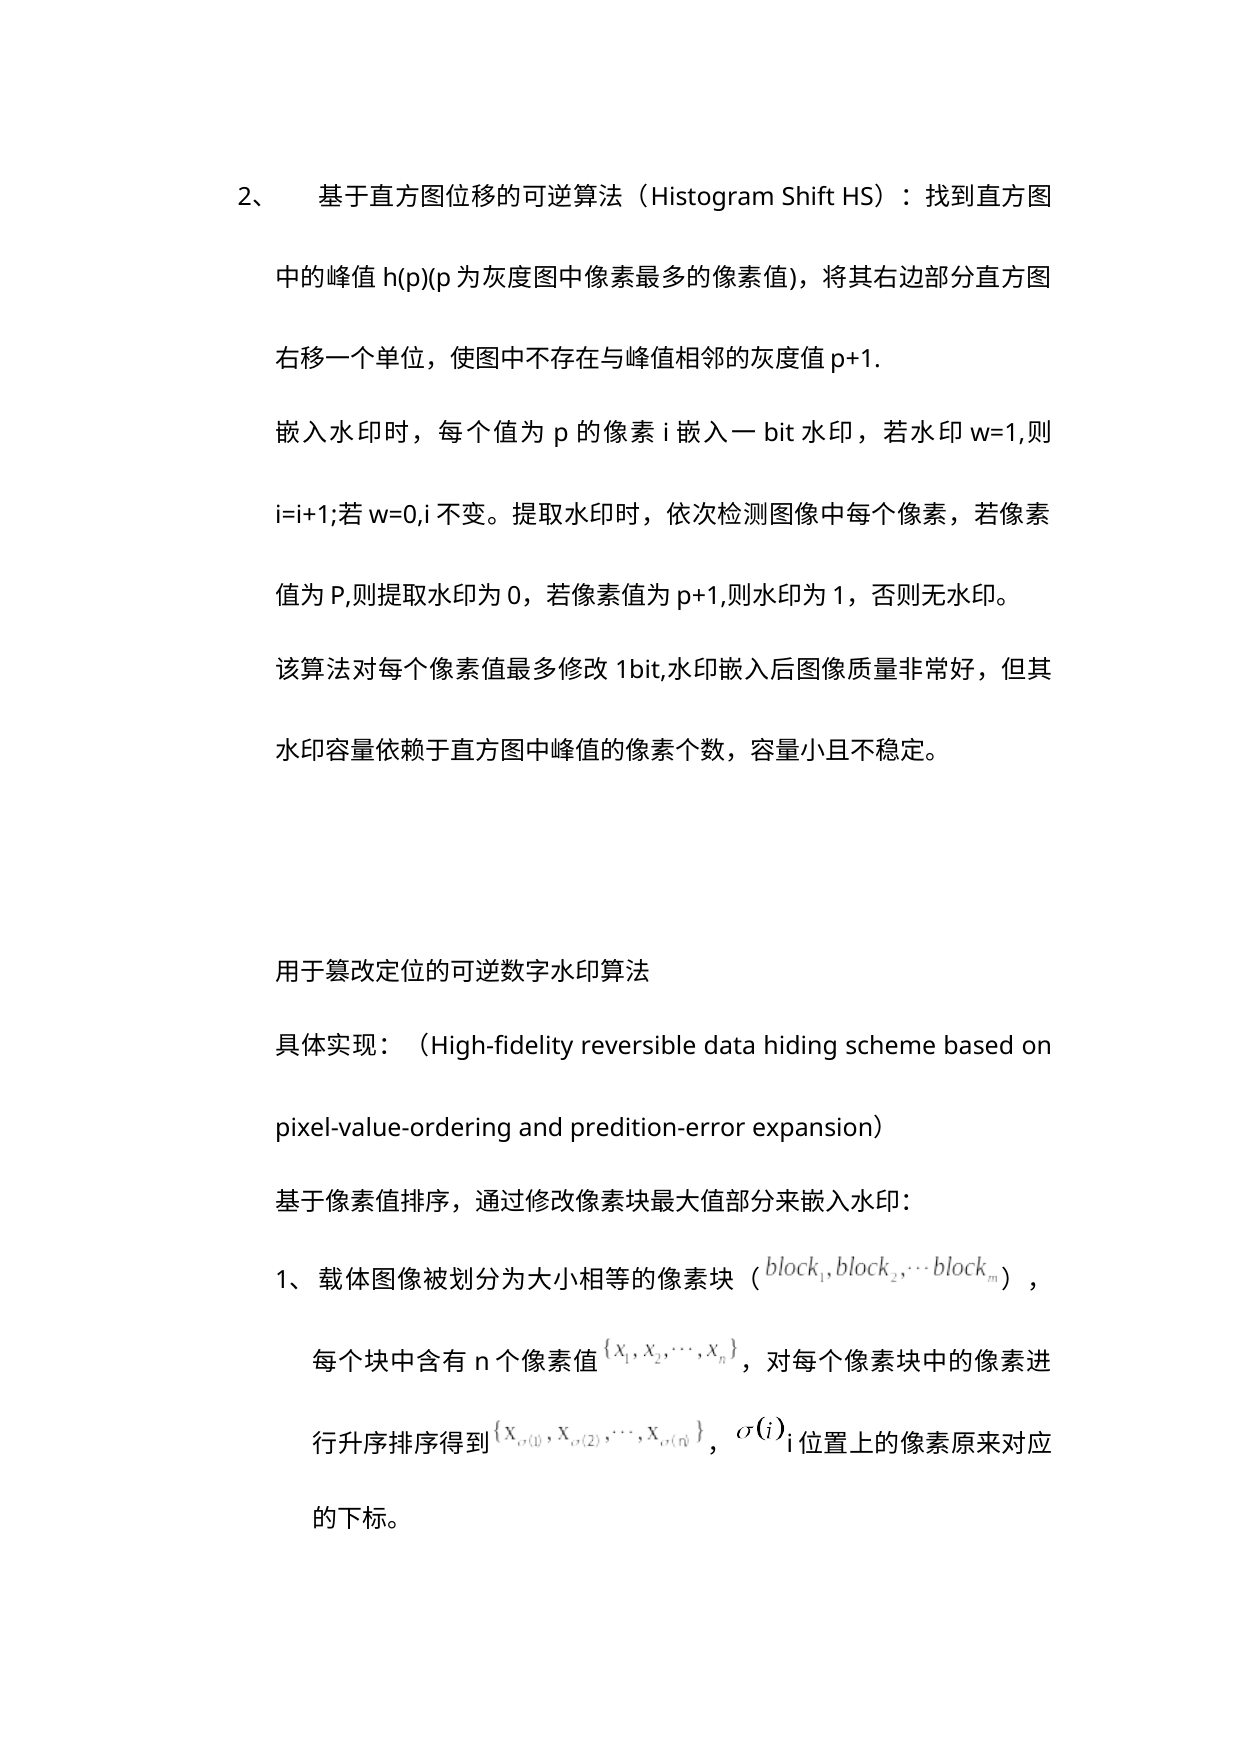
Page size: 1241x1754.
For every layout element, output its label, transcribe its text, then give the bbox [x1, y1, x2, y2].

text 用于篡改定位的可逆数字水印算法 [275, 937, 1053, 1002]
text 具体实现：（High-fidelity reversible data hiding scheme based on pixel-value-ordering and predition-error expansion） [275, 1011, 1053, 1158]
text 基于像素值排序，通过修改像素块最大值部分来嵌入水印： [275, 1167, 1053, 1232]
text 嵌入水印时，每个值为p的像素i嵌入一bit水印，若水印w=1,则i=i+1;若w=0,i不变。提取水印时，依次检测图像中每个像素，若像素值为P,则提取水印为0，若像素值为p+1,则水印为1，否则无水印。 [275, 398, 1053, 626]
list 基于直方图位移的可逆算法（Histogram Shift HS）：找到直方图中的峰值h(p)(p为灰度图中像素最多的像素值)，将其右边部分直方图右移一个单位，使图中不存在与峰值相邻的灰度值p+1. [237, 162, 1053, 389]
text 该算法对每个像素值最多修改1bit,水印嵌入后图像质量非常好，但其水印容量依赖于直方图中峰值的像素个数，容量小且不稳定。 [275, 635, 1053, 781]
list 载体图像被划分为大小相等的像素块（），每个块中含有n个像素值，对每个像素块中的像素进行升序排序得到，i位置上的像素原来对应的下标。 [275, 1241, 1053, 1549]
